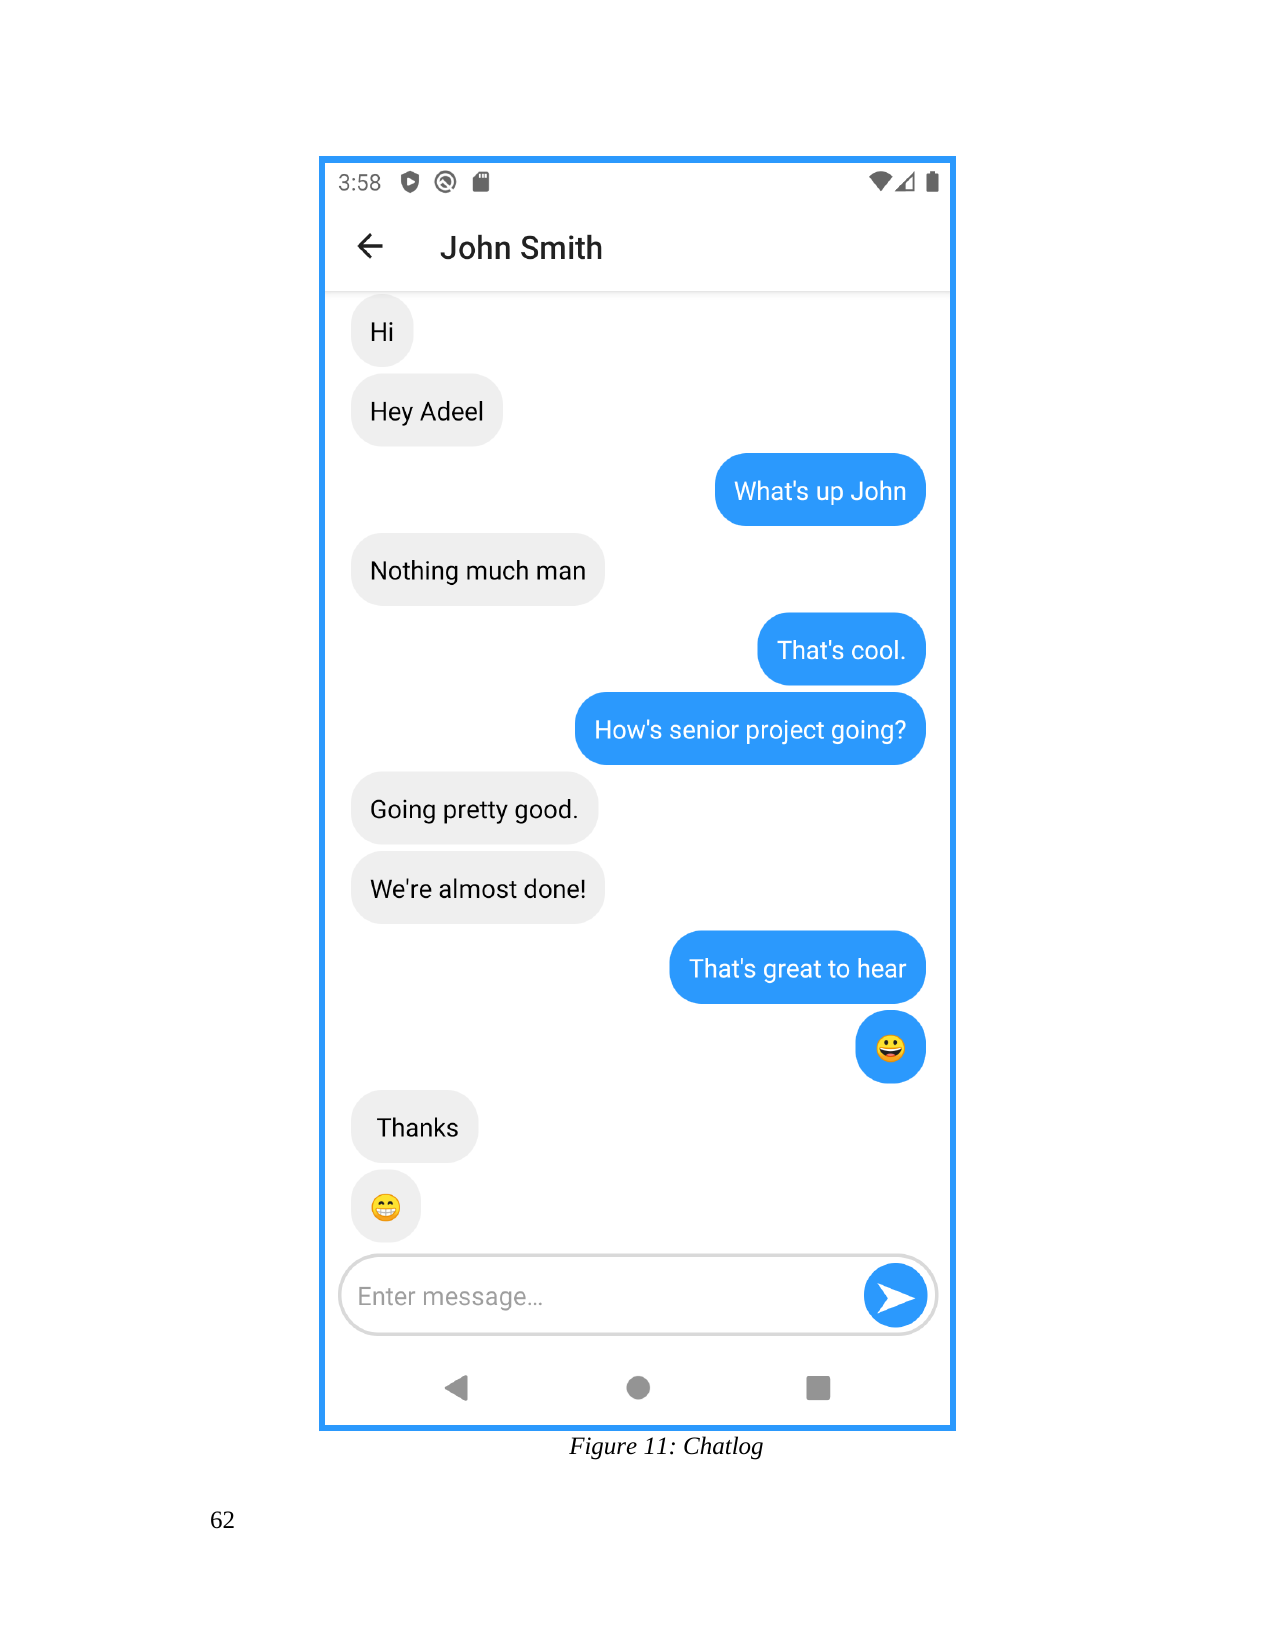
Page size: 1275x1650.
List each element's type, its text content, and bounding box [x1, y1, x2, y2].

picture [325, 163, 950, 1425]
